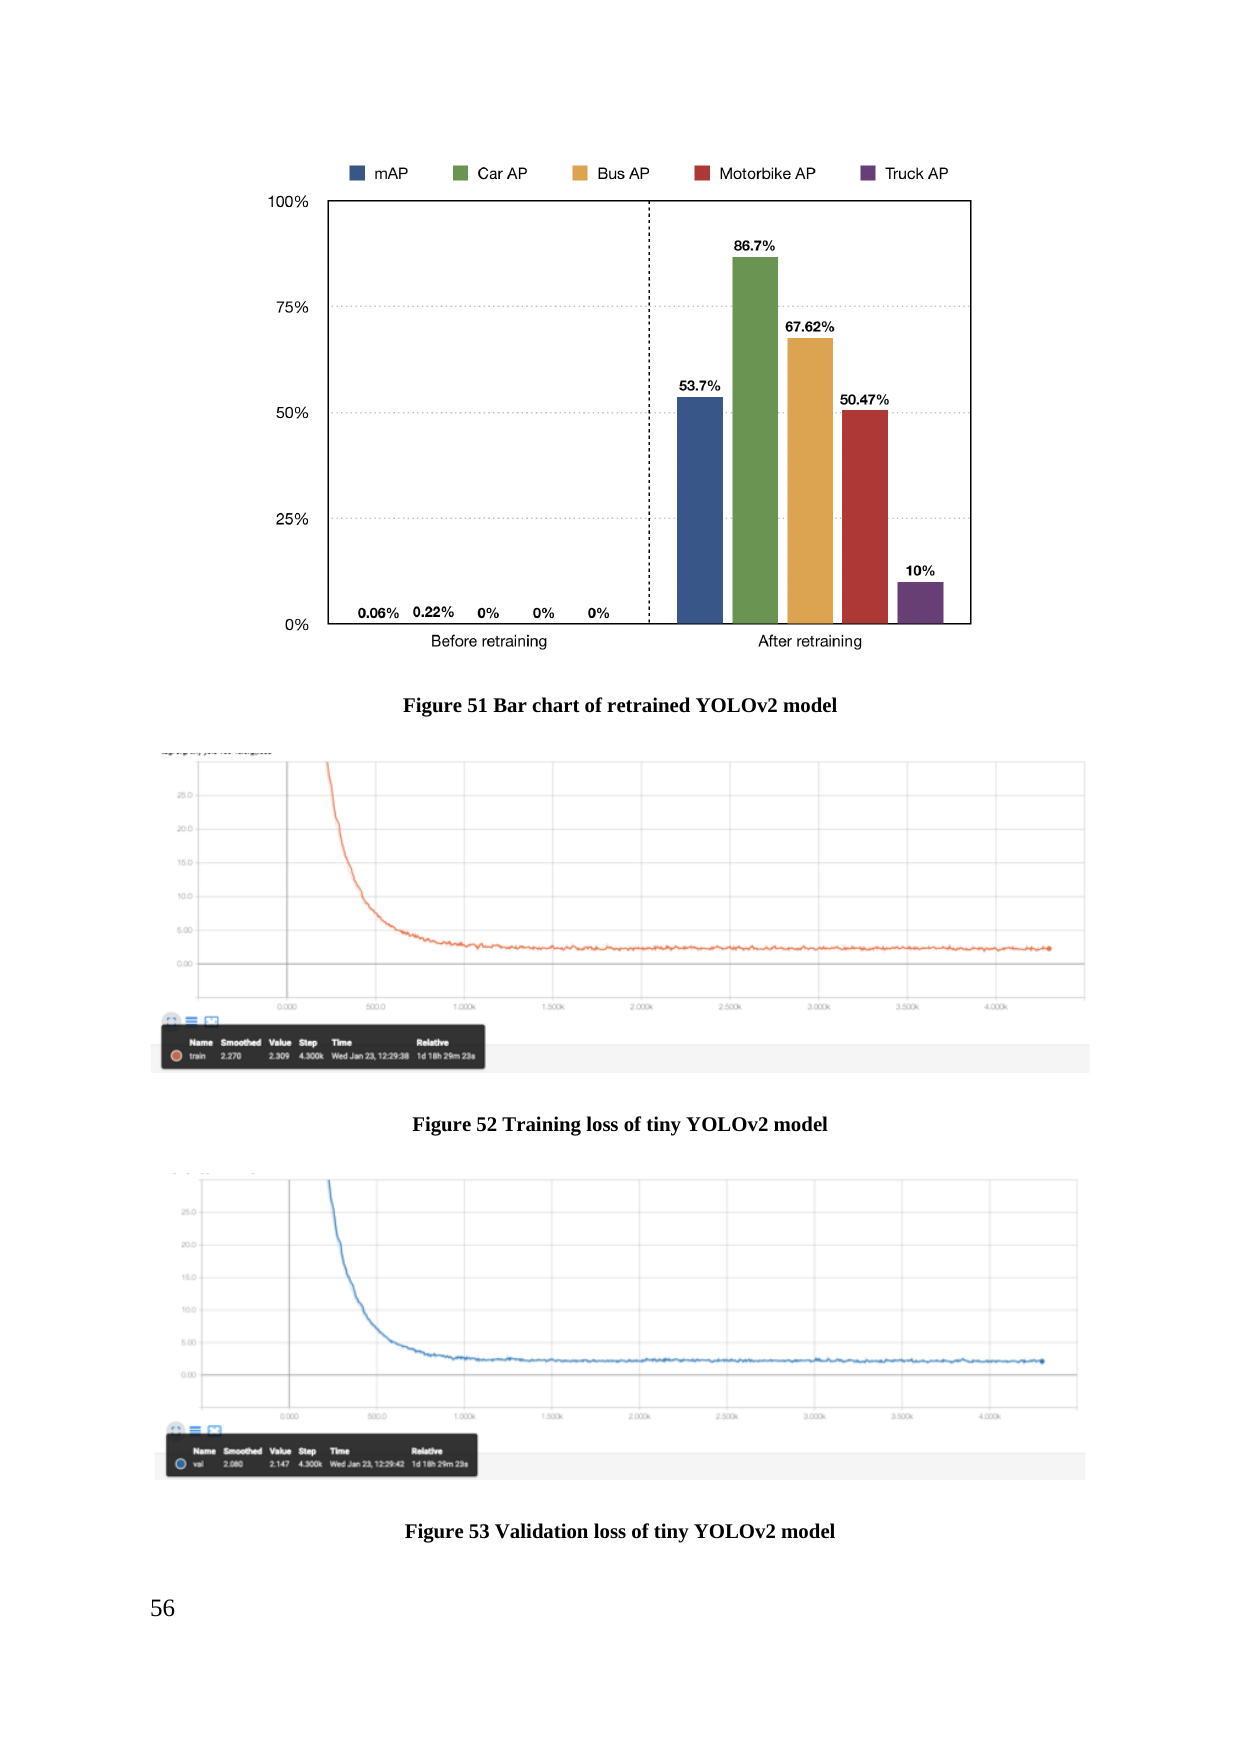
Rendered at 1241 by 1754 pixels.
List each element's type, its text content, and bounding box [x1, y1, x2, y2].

picture [259, 150, 987, 654]
text Figure 52 Training loss of tiny YOLOv2 model [150, 1112, 1090, 1136]
text Figure 51 Bar chart of retrained YOLOv2 model [150, 693, 1090, 717]
text Figure 53 Validation loss of tiny YOLOv2 model [150, 1519, 1090, 1543]
picture [154, 1173, 1086, 1480]
picture [150, 753, 1090, 1073]
